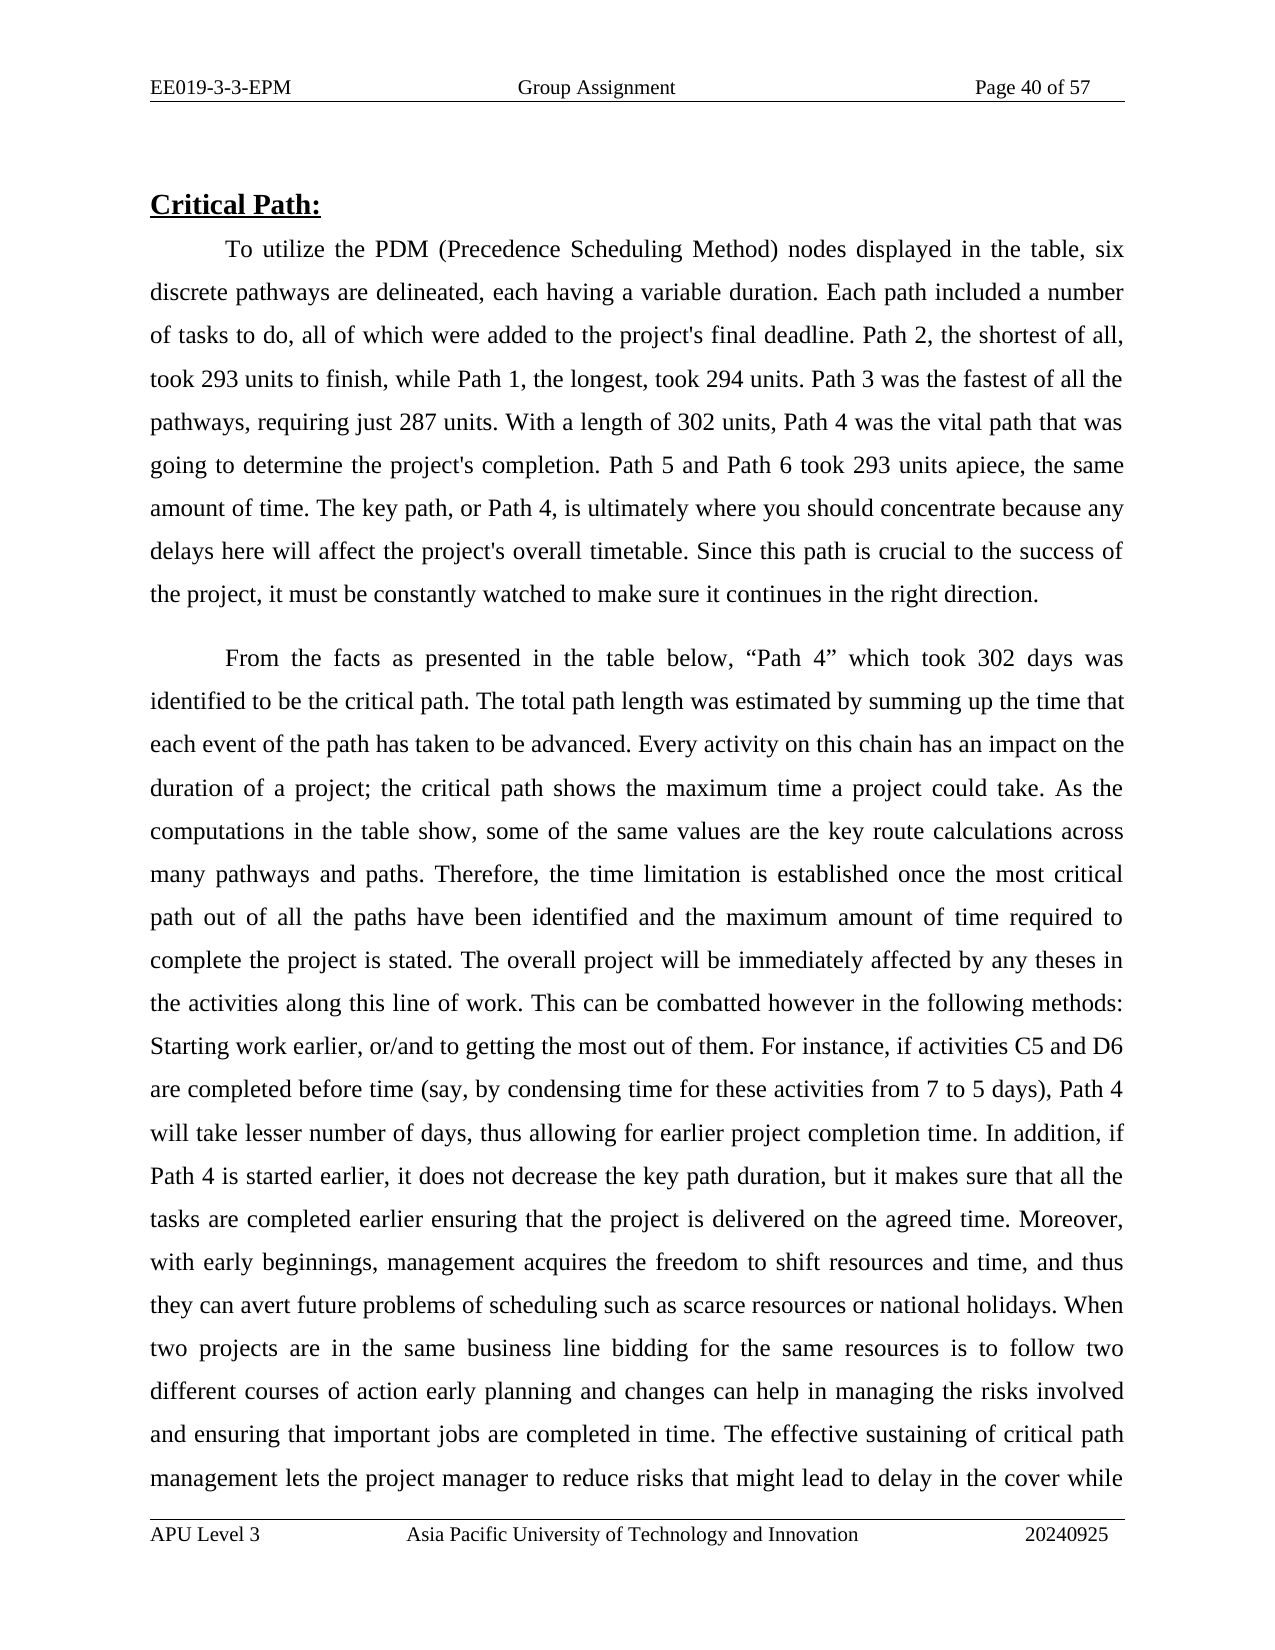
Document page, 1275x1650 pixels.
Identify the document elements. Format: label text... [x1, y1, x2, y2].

subtitle Critical Path: [150, 187, 1125, 221]
text To utilize the PDM (Precedence Scheduling Method) nodes displayed in the table, six discrete pathways are delineated, each having a variable duration. Each path included a number of tasks to do, all of which were added to the project's final deadline. Path 2, the shortest of all, took 293 units to finish, while Path 1, the longest, took 294 units. Path 3 was the fastest of all the pathways, requiring just 287 units. With a length of 302 units, Path 4 was the vital path that was going to determine the project's completion. Path 5 and Path 6 took 293 units apiece, the same amount of time. The key path, or Path 4, is ultimately where you should concentrate because any delays here will affect the project's overall timetable. Since this path is crucial to the success of the project, it must be constantly watched to make sure it continues in the right direction. [150, 234, 1125, 608]
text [150, 643, 1125, 1491]
